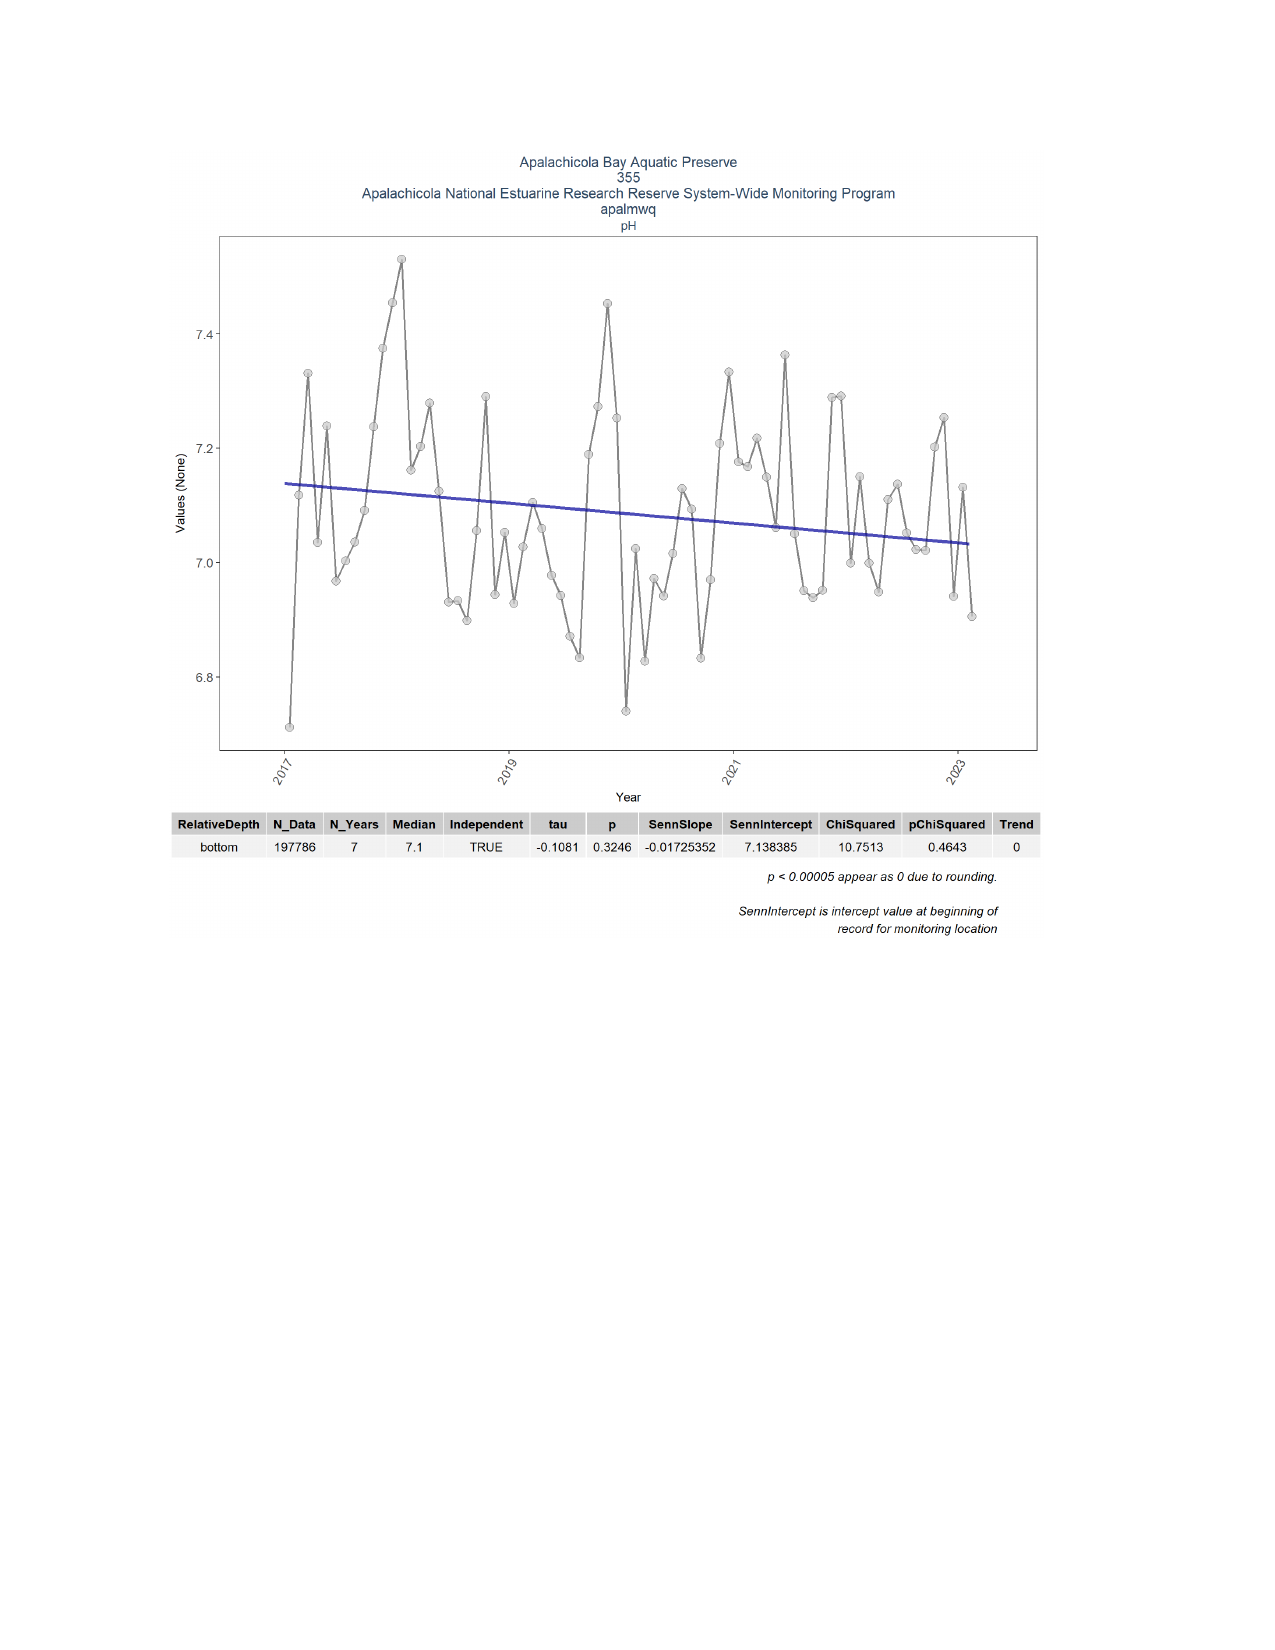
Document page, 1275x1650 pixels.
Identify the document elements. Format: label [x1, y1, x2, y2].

picture [168, 150, 1044, 938]
